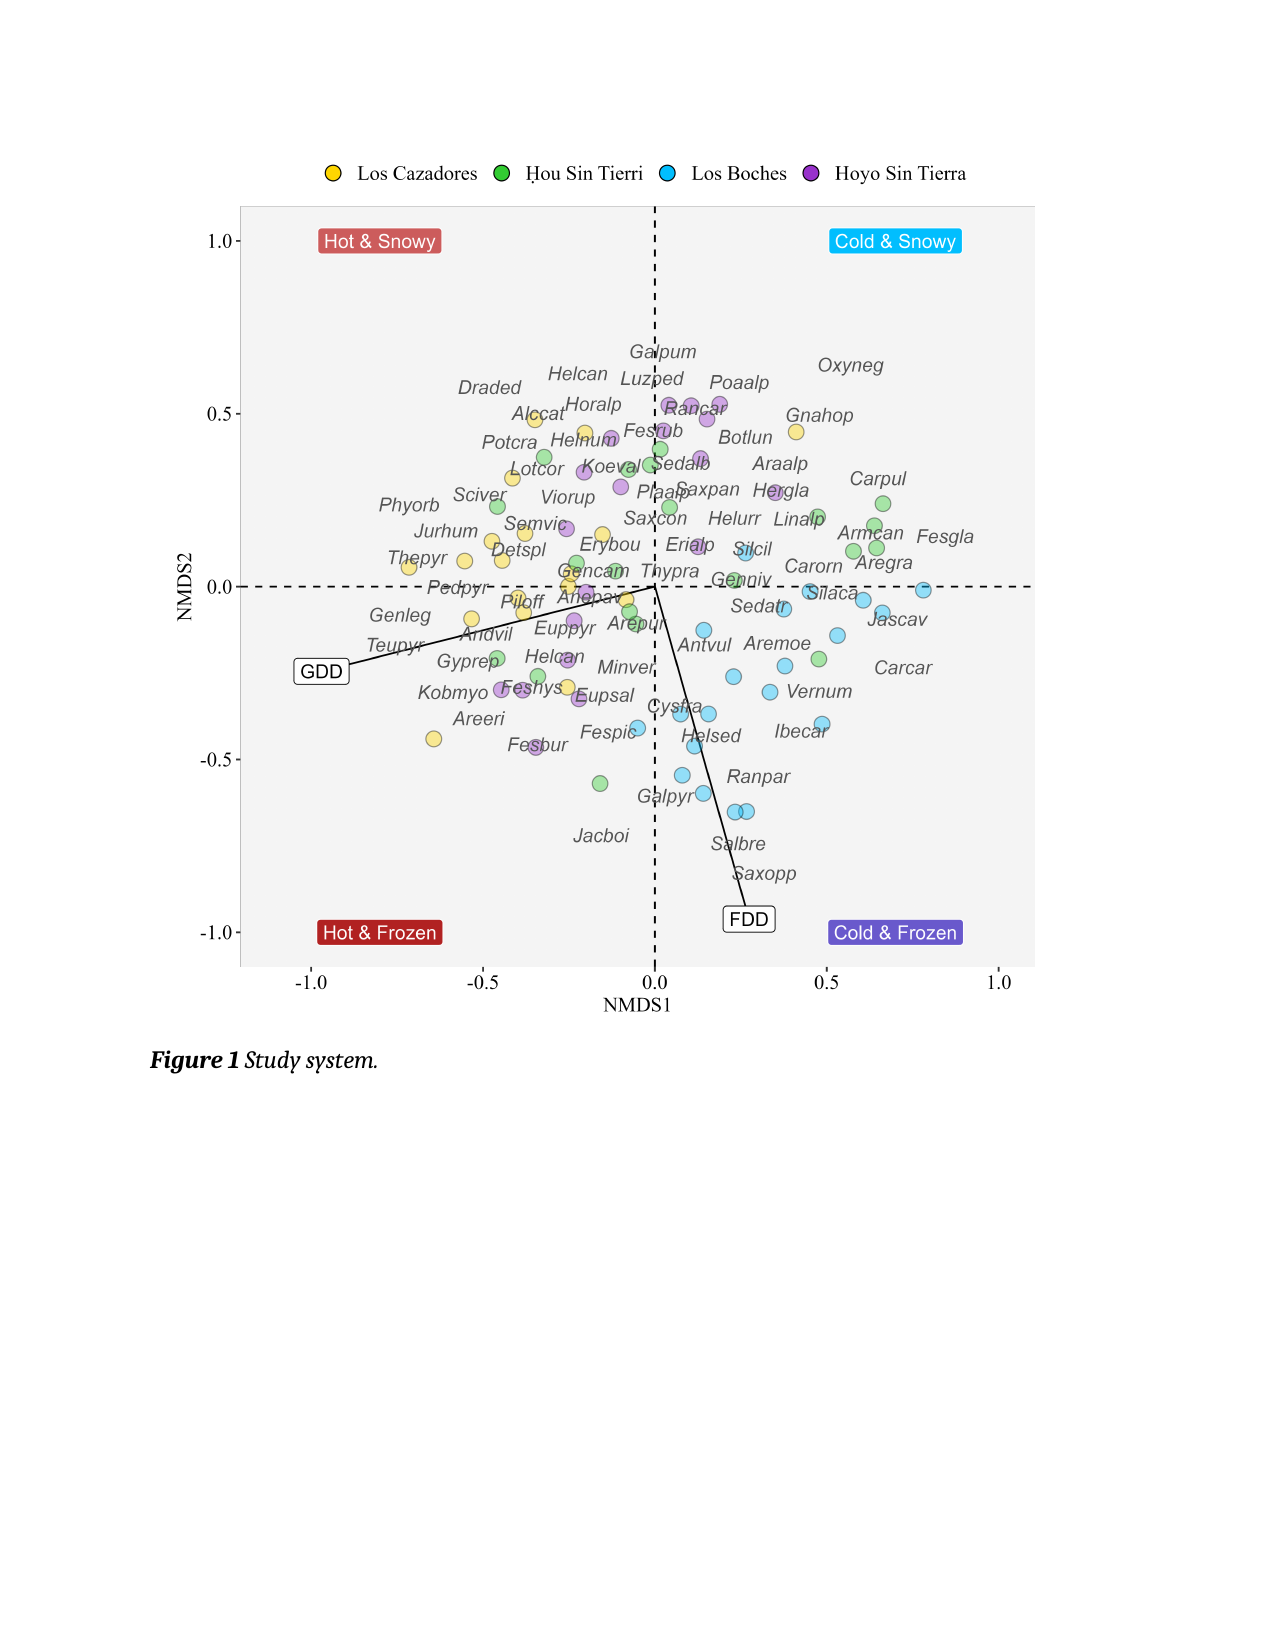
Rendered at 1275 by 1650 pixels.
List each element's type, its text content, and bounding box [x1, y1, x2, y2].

picture [168, 150, 1044, 1025]
text Figure 1 Study system. [150, 1046, 1125, 1074]
